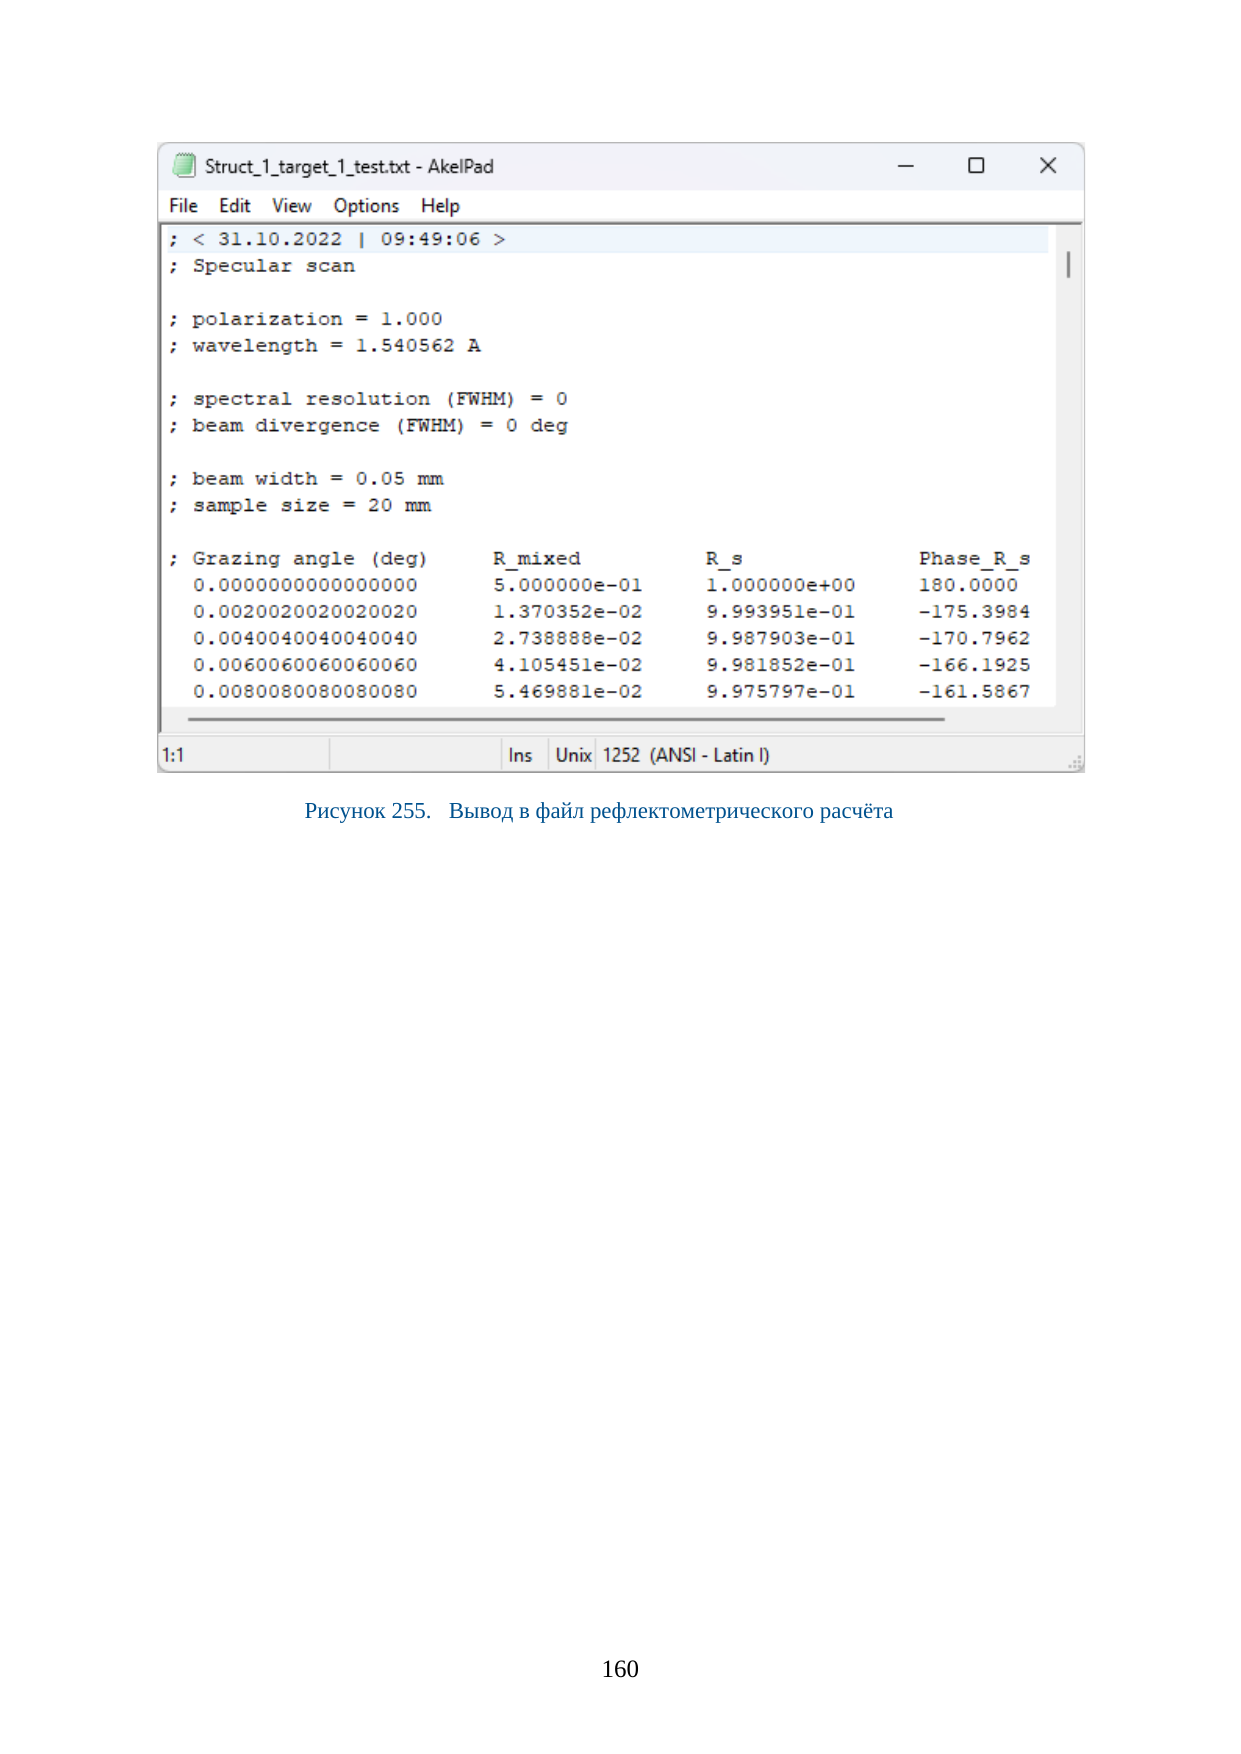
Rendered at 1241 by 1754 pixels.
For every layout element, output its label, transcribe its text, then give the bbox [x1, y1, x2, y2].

picture [157, 142, 1086, 773]
